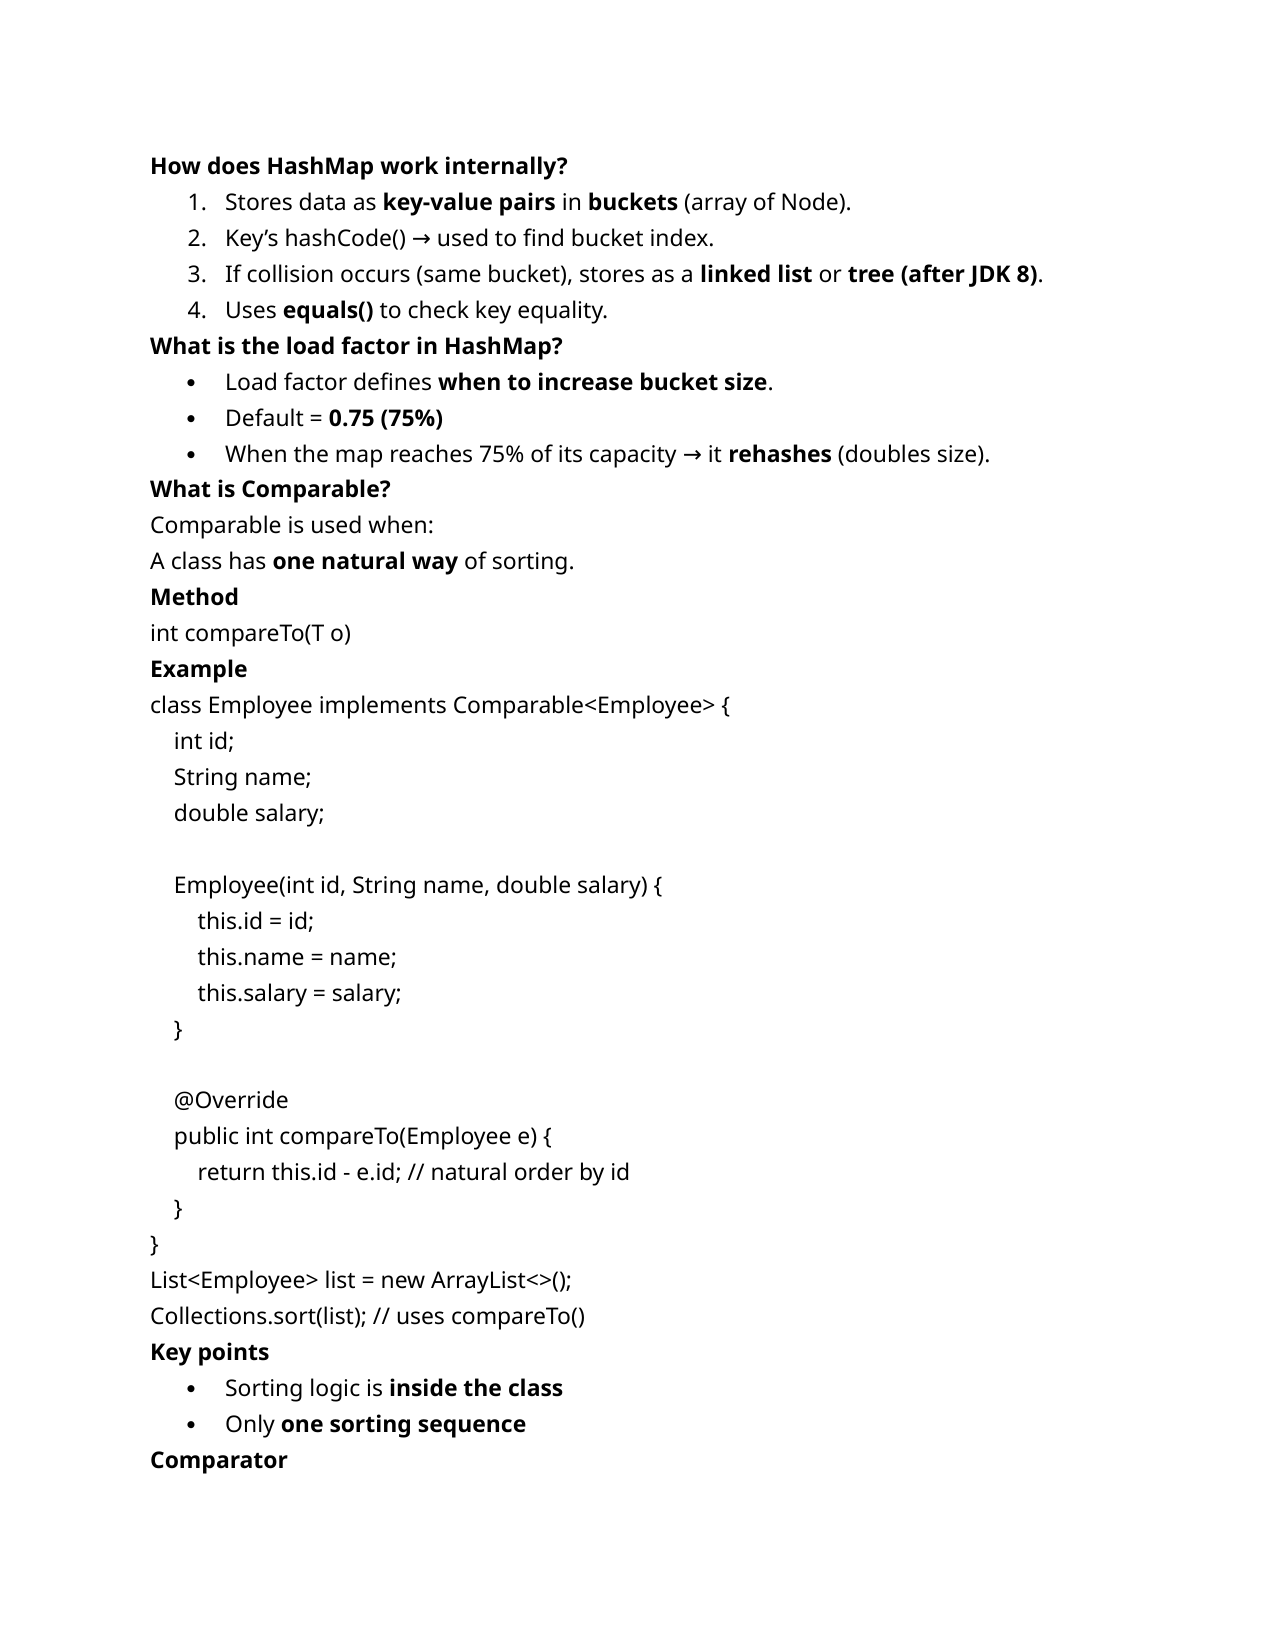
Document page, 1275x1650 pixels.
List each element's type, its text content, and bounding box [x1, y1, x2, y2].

text } [150, 1012, 1125, 1044]
list Default = 0.75 (75%) [187, 402, 1125, 433]
text A class has one natural way of sorting. [150, 545, 1125, 577]
text double salary; [150, 797, 1125, 828]
list Sorting logic is inside the class [187, 1372, 1125, 1403]
list Key’s hashCode() → used to find bucket index. [187, 222, 1125, 253]
text class Employee implements Comparable<Employee> { [150, 689, 1125, 720]
list Stores data as key-value pairs in buckets (array of Node). [187, 186, 1125, 217]
text Collections.sort(list); // uses compareTo() [150, 1300, 1125, 1331]
text int compareTo(T o) [150, 617, 1125, 648]
text this.name = name; [150, 941, 1125, 972]
text this.id = id; [150, 905, 1125, 936]
list When the map reaches 75% of its capacity → it rehashes (doubles size). [187, 437, 1125, 469]
text How does HashMap work internally? [150, 150, 1125, 181]
text Comparable is used when: [150, 509, 1125, 541]
text What is Comparable? [150, 473, 1125, 505]
text @Override [150, 1084, 1125, 1116]
text Example [150, 653, 1125, 684]
text Employee(int id, String name, double salary) { [150, 869, 1125, 900]
text What is the load factor in HashMap? [150, 330, 1125, 361]
text public int compareTo(Employee e) { [150, 1120, 1125, 1152]
list Uses equals() to check key equality. [187, 294, 1125, 325]
text Method [150, 581, 1125, 612]
list Only one sorting sequence [187, 1408, 1125, 1439]
text } [150, 1192, 1125, 1223]
text } [150, 1228, 1125, 1259]
list Load factor defines when to increase bucket size. [187, 366, 1125, 397]
text Comparator [150, 1444, 1125, 1475]
text String name; [150, 761, 1125, 792]
text List<Employee> list = new ArrayList<>(); [150, 1264, 1125, 1295]
text Key points [150, 1336, 1125, 1367]
text this.salary = salary; [150, 977, 1125, 1008]
text return this.id - e.id; // natural order by id [150, 1156, 1125, 1187]
list If collision occurs (same bucket), stores as a linked list or tree (after JDK 8). [187, 258, 1125, 289]
text int id; [150, 725, 1125, 756]
